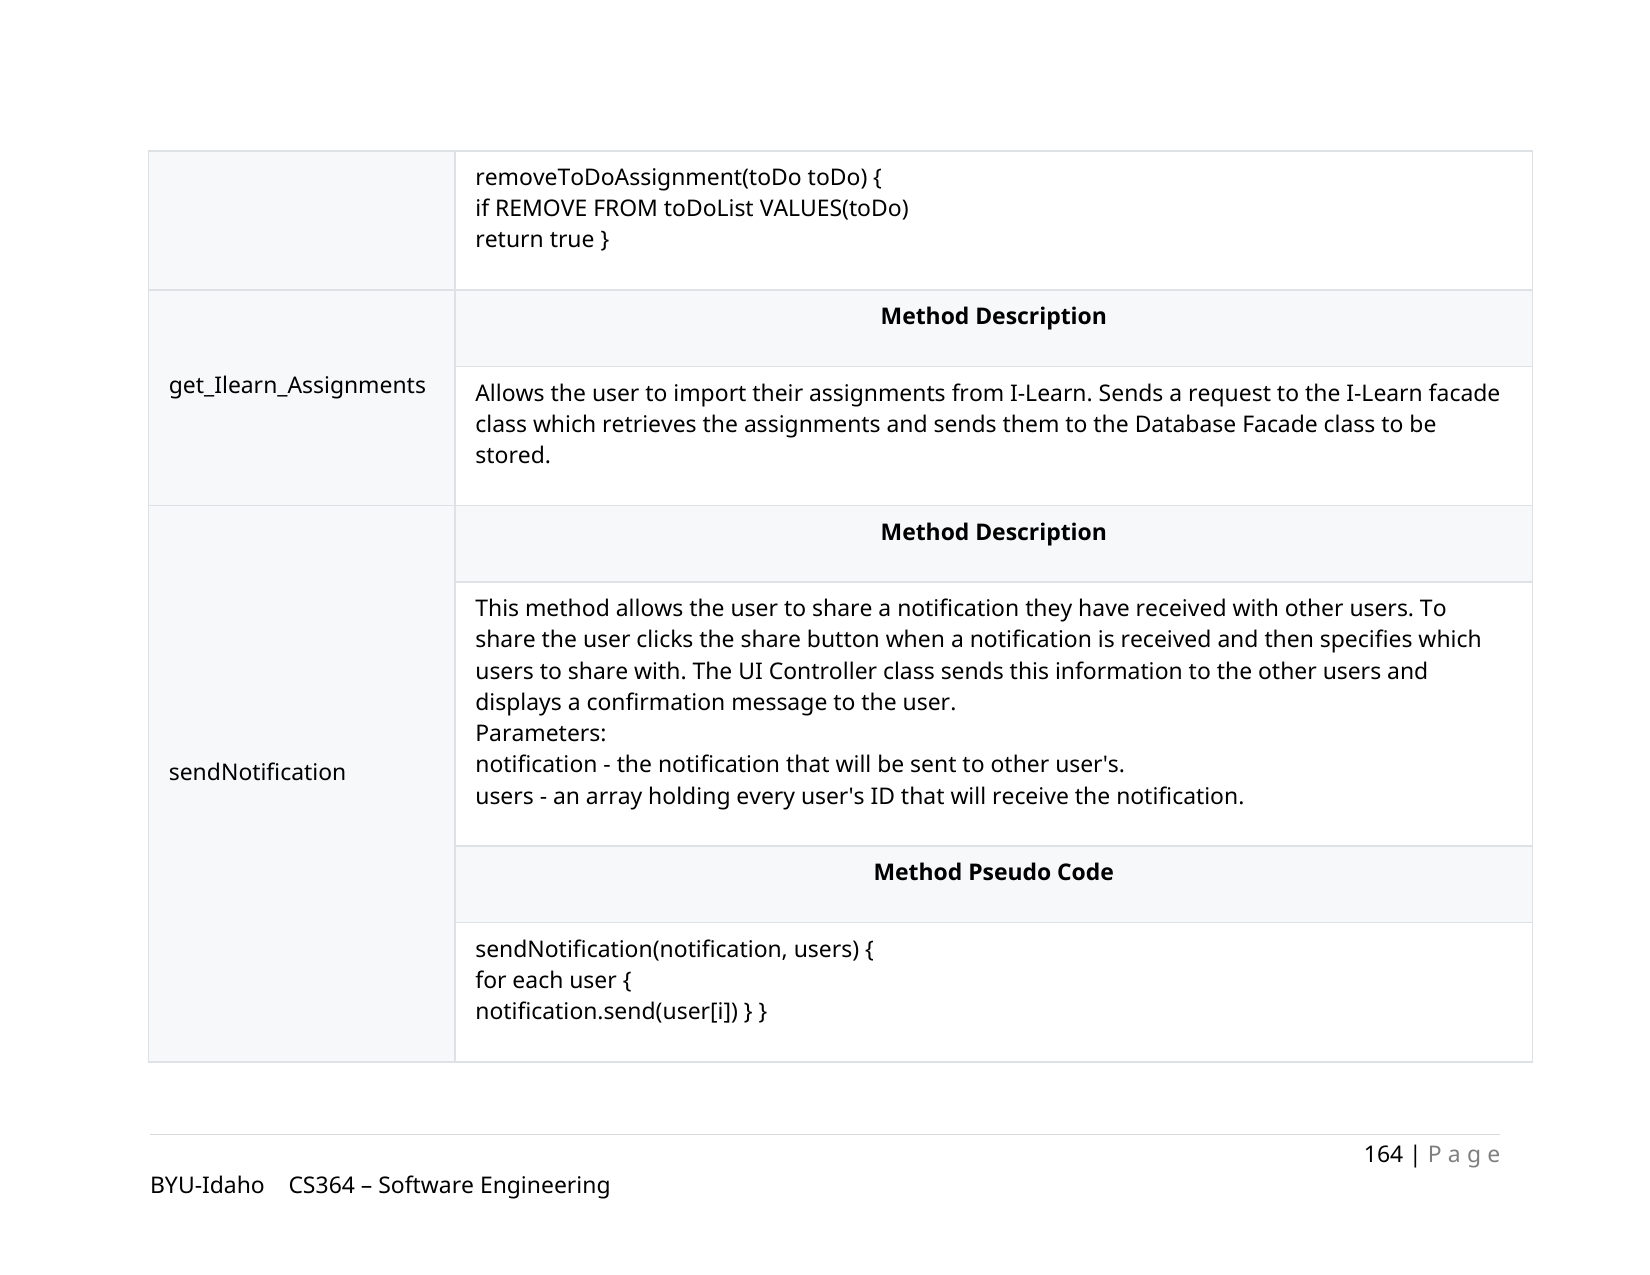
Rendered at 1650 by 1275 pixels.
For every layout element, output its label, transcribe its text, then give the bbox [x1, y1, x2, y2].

table_cell Method Pseudo Code [456, 847, 1532, 922]
table_cell sendNotification [149, 506, 454, 1061]
table_cell sendNotification(notification, users) { for each user { notification.send(user[i]) } } [456, 923, 1532, 1061]
table_cell Allows the user to import their assignments from I-Learn. Sends a request to the I-Learn facade class which retrieves the assignments and sends them to the Database Facade class to be stored. [456, 367, 1532, 505]
table_cell Method Description [456, 291, 1532, 366]
table_cell This method allows the user to share a notification they have received with other users. To share the user clicks the share button when a notification is received and then specifies which users to share with. The UI Controller class sends this information to the other users and displays a confirmation message to the user. Parameters: notification - the notification that will be sent to other user's. users - an array holding every user's ID that will receive the notification. [456, 583, 1532, 845]
table_cell removeToDoAssignment(toDo toDo) { if REMOVE FROM toDoList VALUES(toDo) return true } [456, 152, 1532, 289]
table_cell Method Description [456, 506, 1532, 581]
table_cell get_Ilearn_Assignments [149, 291, 454, 505]
